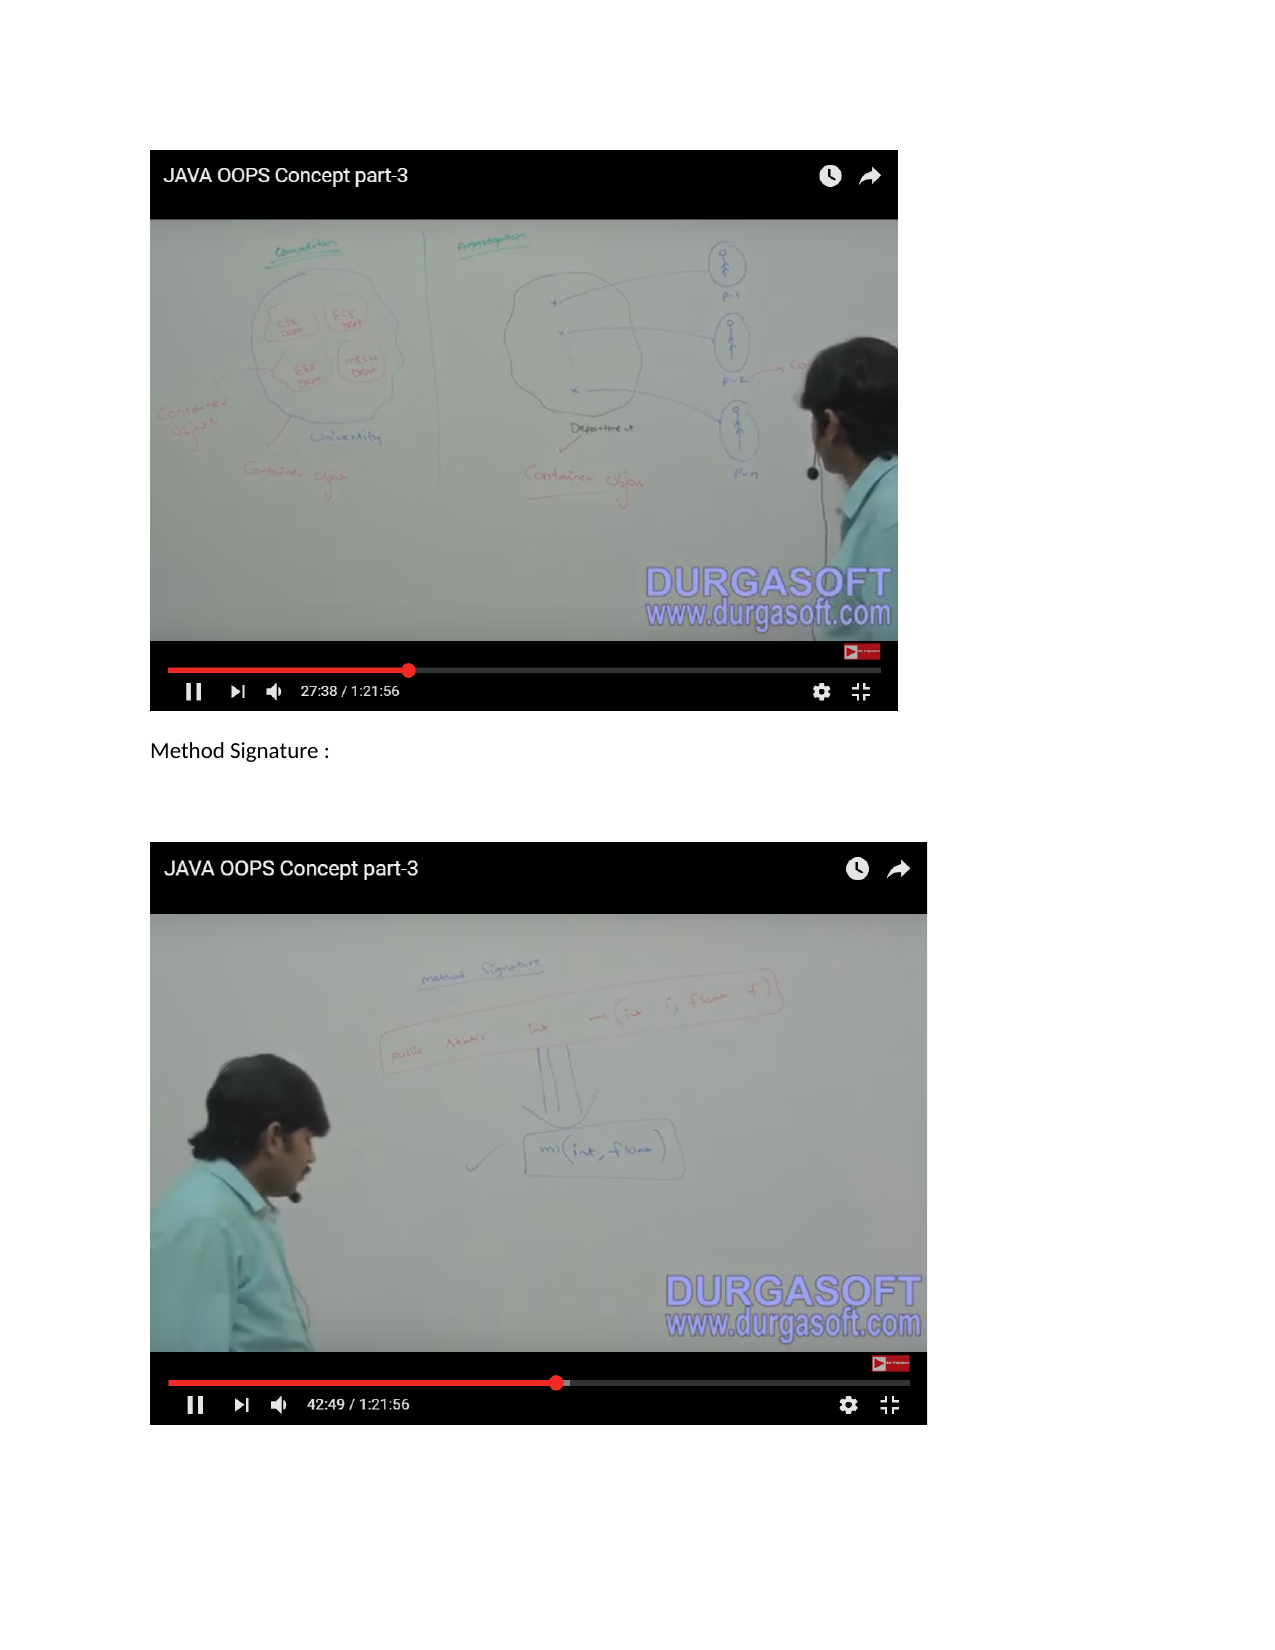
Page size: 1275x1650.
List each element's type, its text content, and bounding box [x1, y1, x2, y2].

text Method Signature : [150, 736, 1125, 764]
picture [150, 150, 898, 711]
picture [150, 842, 928, 1425]
